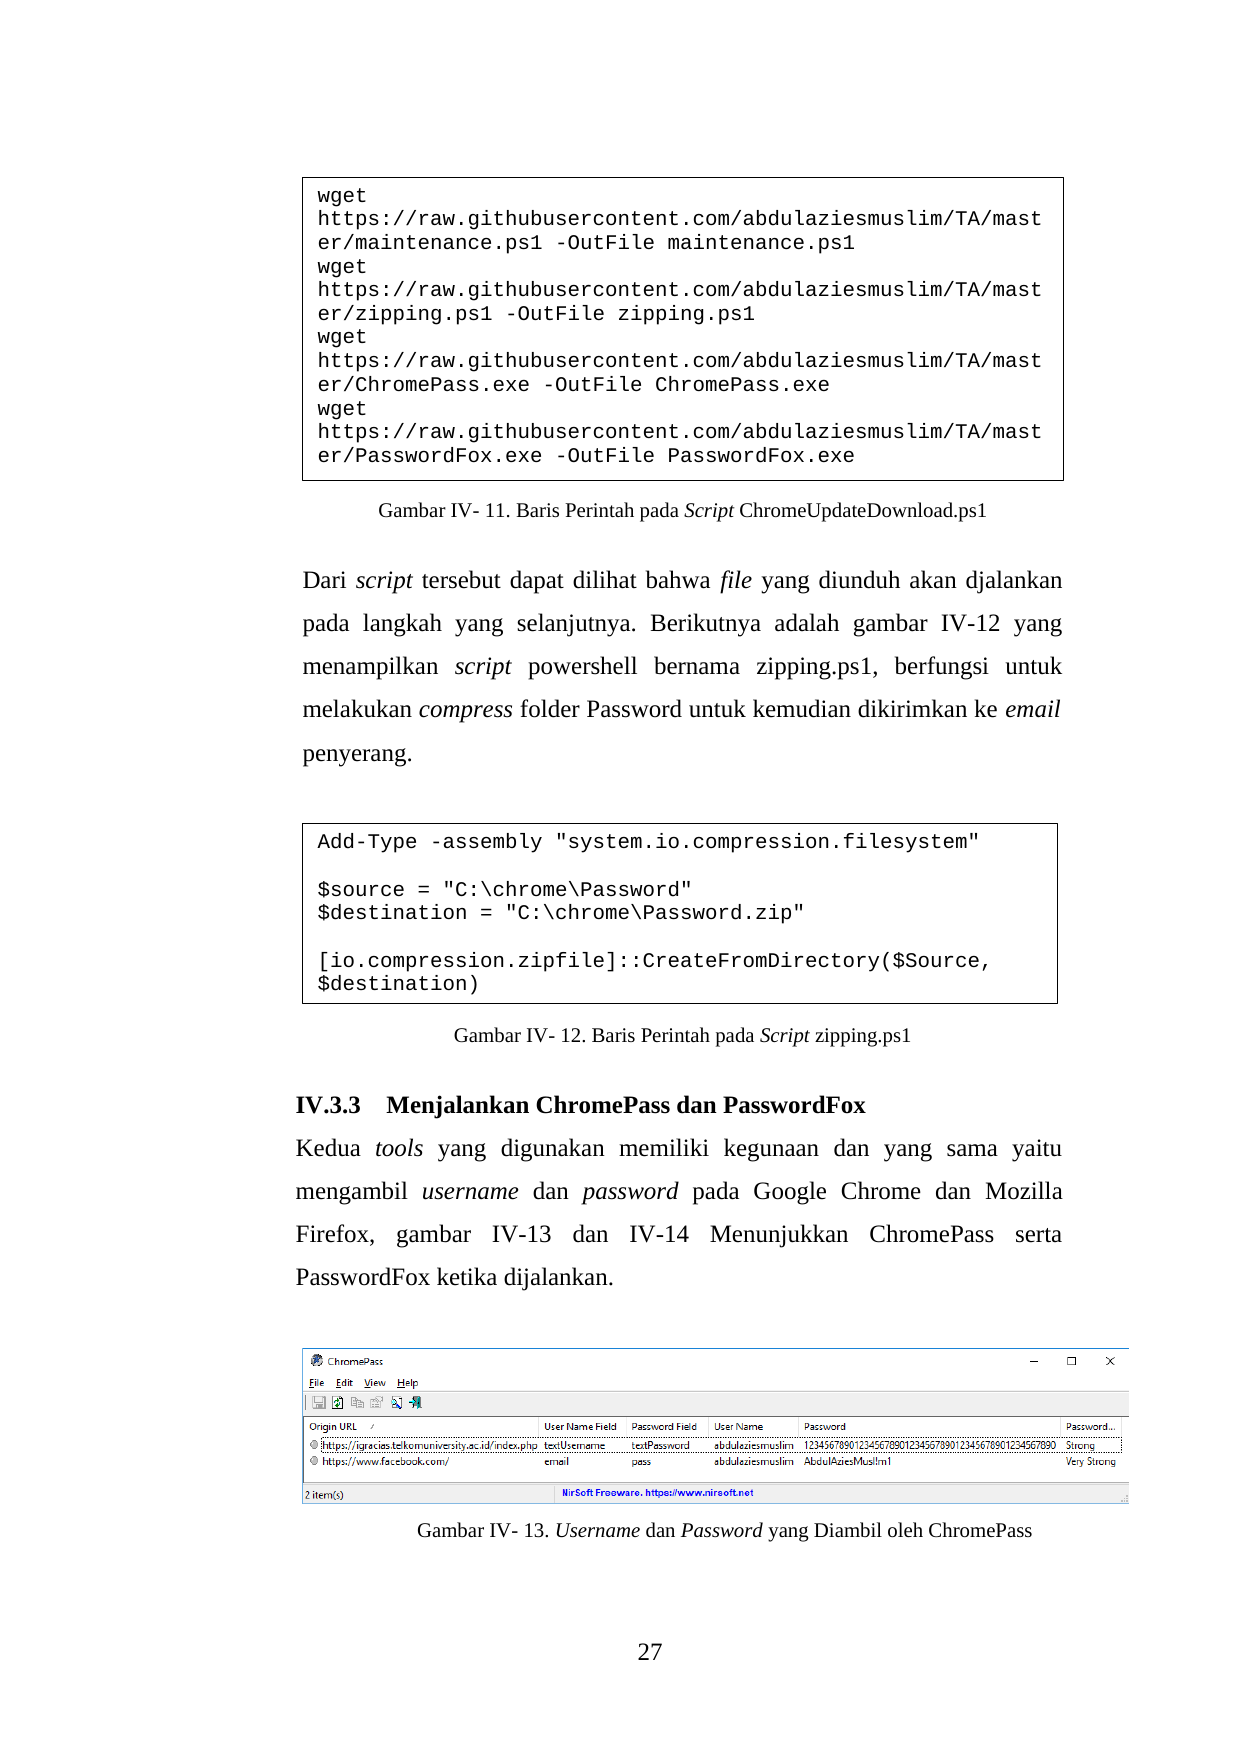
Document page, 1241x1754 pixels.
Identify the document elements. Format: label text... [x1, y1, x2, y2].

text Kedua tools yang digunakan memiliki kegunaan dan yang sama yaitu mengambil username dan password pada Google Chrome dan Mozilla Firefox, gambar IV-13 dan IV-14 Menunjukkan ChromePass serta PasswordFox ketika dijalankan. [295, 1133, 1063, 1291]
text Dari script tersebut dapat dilihat bahwa file yang diunduh akan djalankan pada langkah yang selanjutnya. Berikutnya adalah gambar IV-12 yang menampilkan script powershell bernama zipping.ps1, berfungsi untuk melakukan compress folder Password untuk kemudian dikirimkan ke email penyerang. [302, 565, 1063, 766]
text Gambar IV- 11. Baris Perintah pada Script ChromeUpdateDownload.ps1 [236, 498, 1063, 522]
picture [302, 1348, 1129, 1504]
subtitle Menjalankan ChromePass dan PasswordFox [295, 1090, 1063, 1119]
text Gambar IV- 13. Username dan Password yang Diambil oleh ChromePass [311, 1518, 1063, 1542]
text Gambar IV- 12. Baris Perintah pada Script zipping.ps1 [236, 1023, 1063, 1047]
